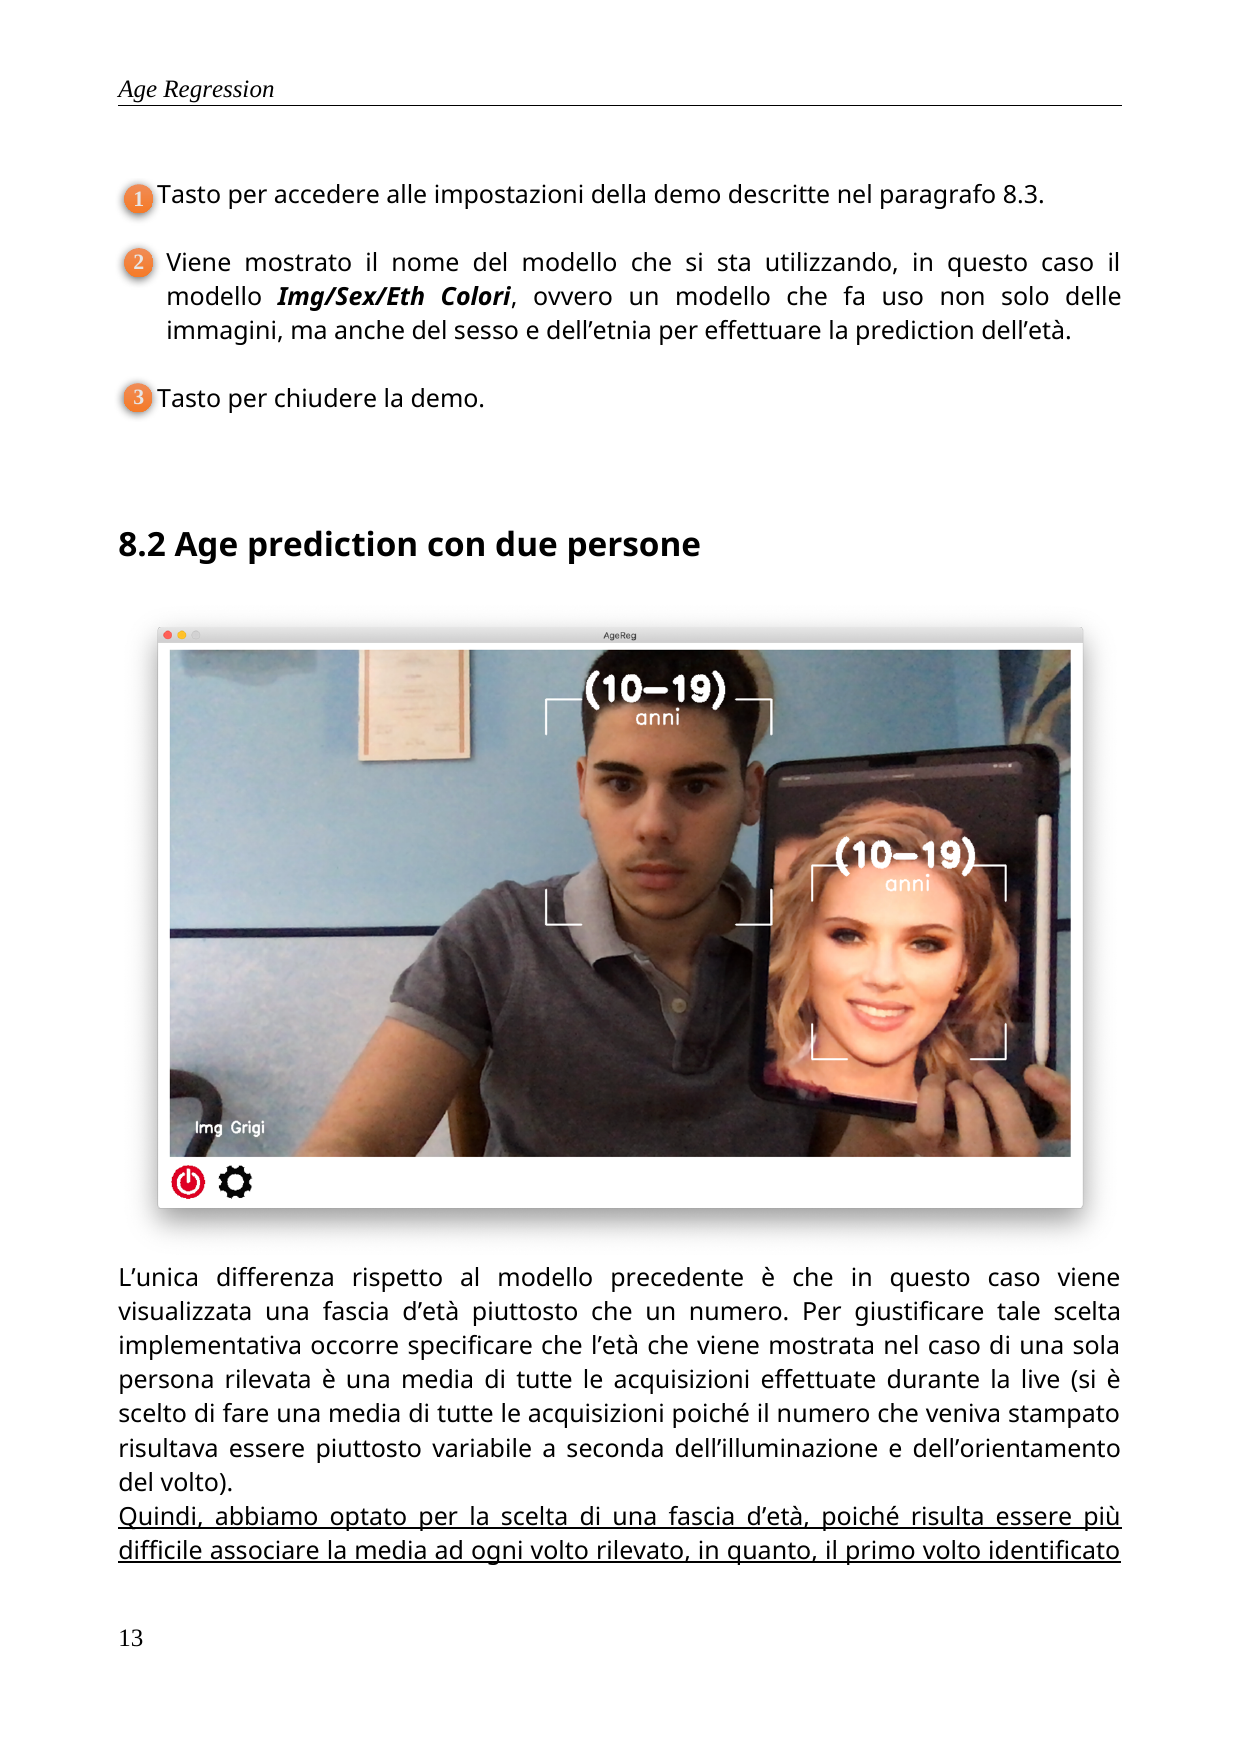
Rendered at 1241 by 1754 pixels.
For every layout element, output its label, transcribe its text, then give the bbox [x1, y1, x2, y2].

subtitle 8.2 Age prediction con due persone [118, 521, 1122, 567]
text Tasto per accedere alle impostazioni della demo descritte nel paragrafo 8.3. [118, 176, 1122, 210]
text Viene mostrato il nome del modello che si sta utilizzando, in questo caso il modello Img/Sex/Eth Colori, ovvero un modello che fa uso non solo delle immagini, ma anche del sesso e dell’etnia per effettuare la prediction dell’età. [166, 244, 1122, 347]
text Tasto per chiudere la demo. [149, 381, 1122, 415]
picture [118, 600, 1122, 1260]
text L’unica differenza rispetto al modello precedente è che in questo caso viene visualizzata una fascia d’età piuttosto che un numero. Per giustificare tale scelta implementativa occorre specificare che l’età che viene mostrata nel caso di una sola persona rilevata è una media di tutte le acquisizioni effettuate durante la live (si è scelto di fare una media di tutte le acquisizioni poiché il numero che veniva stampato risultava essere piuttosto variabile a seconda dell’illuminazione e dell’orientamento del volto). [118, 1260, 1122, 1498]
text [118, 1529, 1122, 1566]
